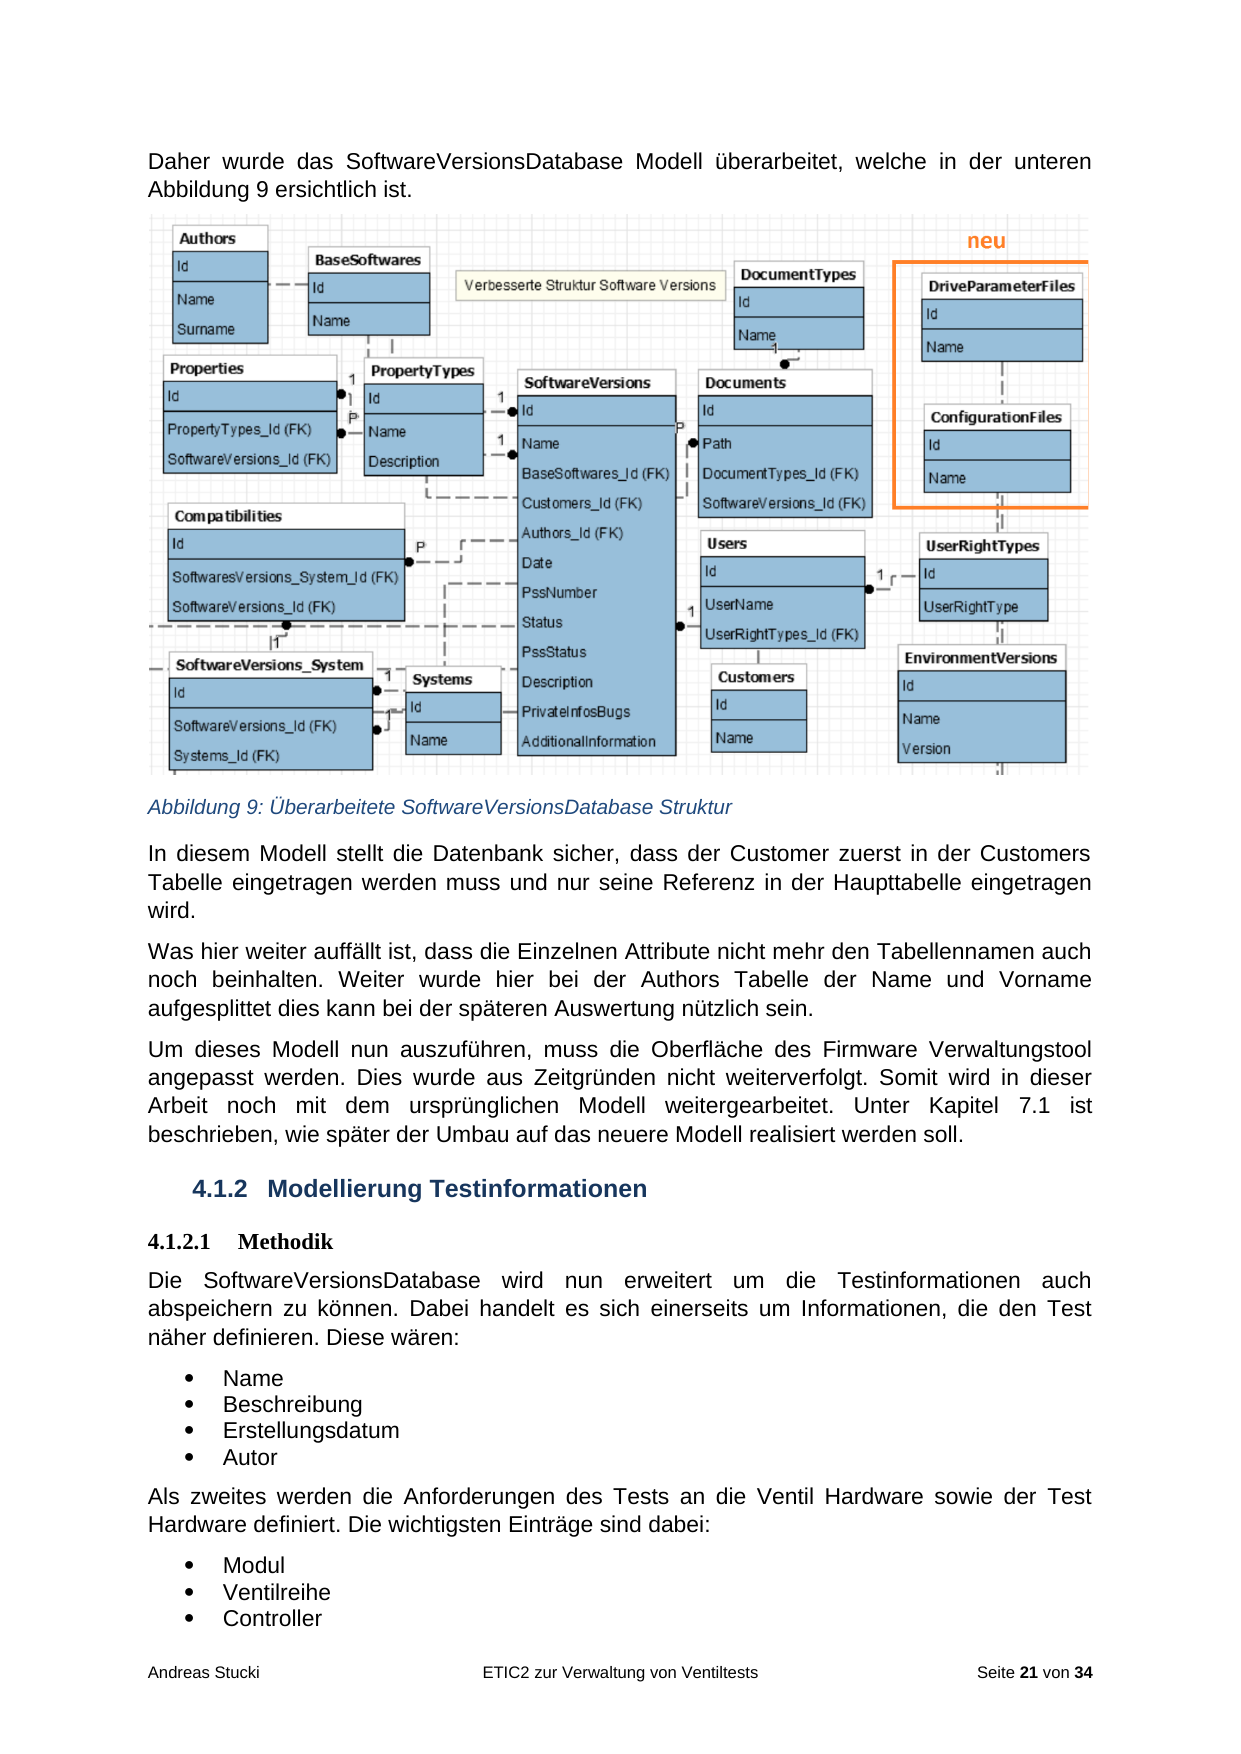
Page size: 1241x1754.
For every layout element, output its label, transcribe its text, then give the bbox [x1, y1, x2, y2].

text Um dieses Modell nun auszuführen, muss die Oberfläche des Firmware Verwaltungstool angepasst werden. Dies wurde aus Zeitgründen nicht weiterverfolgt. Somit wird in dieser Arbeit noch mit dem ursprünglichen Modell weitergearbeitet. Unter Kapitel 7.1 ist beschrieben, wie später der Umbau auf das neuere Modell realisiert werden soll. [148, 1036, 1092, 1147]
list Beschreibung [185, 1391, 1092, 1417]
text Als zweites werden die Anforderungen des Tests an die Ventil Hardware sowie der Test Hardware definiert. Die wichtigsten Einträge sind dabei: [148, 1483, 1092, 1537]
list Erstellungsdatum [185, 1417, 1092, 1444]
text Daher wurde das SoftwareVersionsDatabase Modell überarbeitet, welche in der unteren Abbildung 8 ersichtlich ist. [148, 148, 1092, 202]
list Name [185, 1365, 1092, 1391]
text Was hier weiter auffällt ist, dass die Einzelnen Attribute nicht mehr den Tabellennamen auch noch beinhalten. Weiter wurde hier bei der Authors Tabelle der Name und Vorname aufgesplittet dies kann bei der späteren Auswertung nützlich sein. [148, 938, 1092, 1021]
text Die SoftwareVersionsDatabase wird nun erweitert um die Testinformationen auch abspeichern zu können. Dabei handelt es sich einerseits um Informationen, die den Test näher definieren. Diese wären: [148, 1267, 1092, 1350]
subtitle Methodik [148, 1228, 1092, 1254]
list Autor [185, 1444, 1092, 1470]
subtitle Modellierung Testinformationen [192, 1174, 1092, 1203]
text In diesem Modell stellt die Datenbank sicher, dass der Customer zuerst in der Customers Tabelle eingetragen werden muss und nur seine Referenz in der Haupttabelle eingetragen wird. [148, 840, 1092, 923]
list Controller [185, 1605, 1092, 1631]
list Modul [185, 1552, 1092, 1578]
list Ventilreihe [185, 1578, 1092, 1605]
picture [147, 214, 1088, 774]
